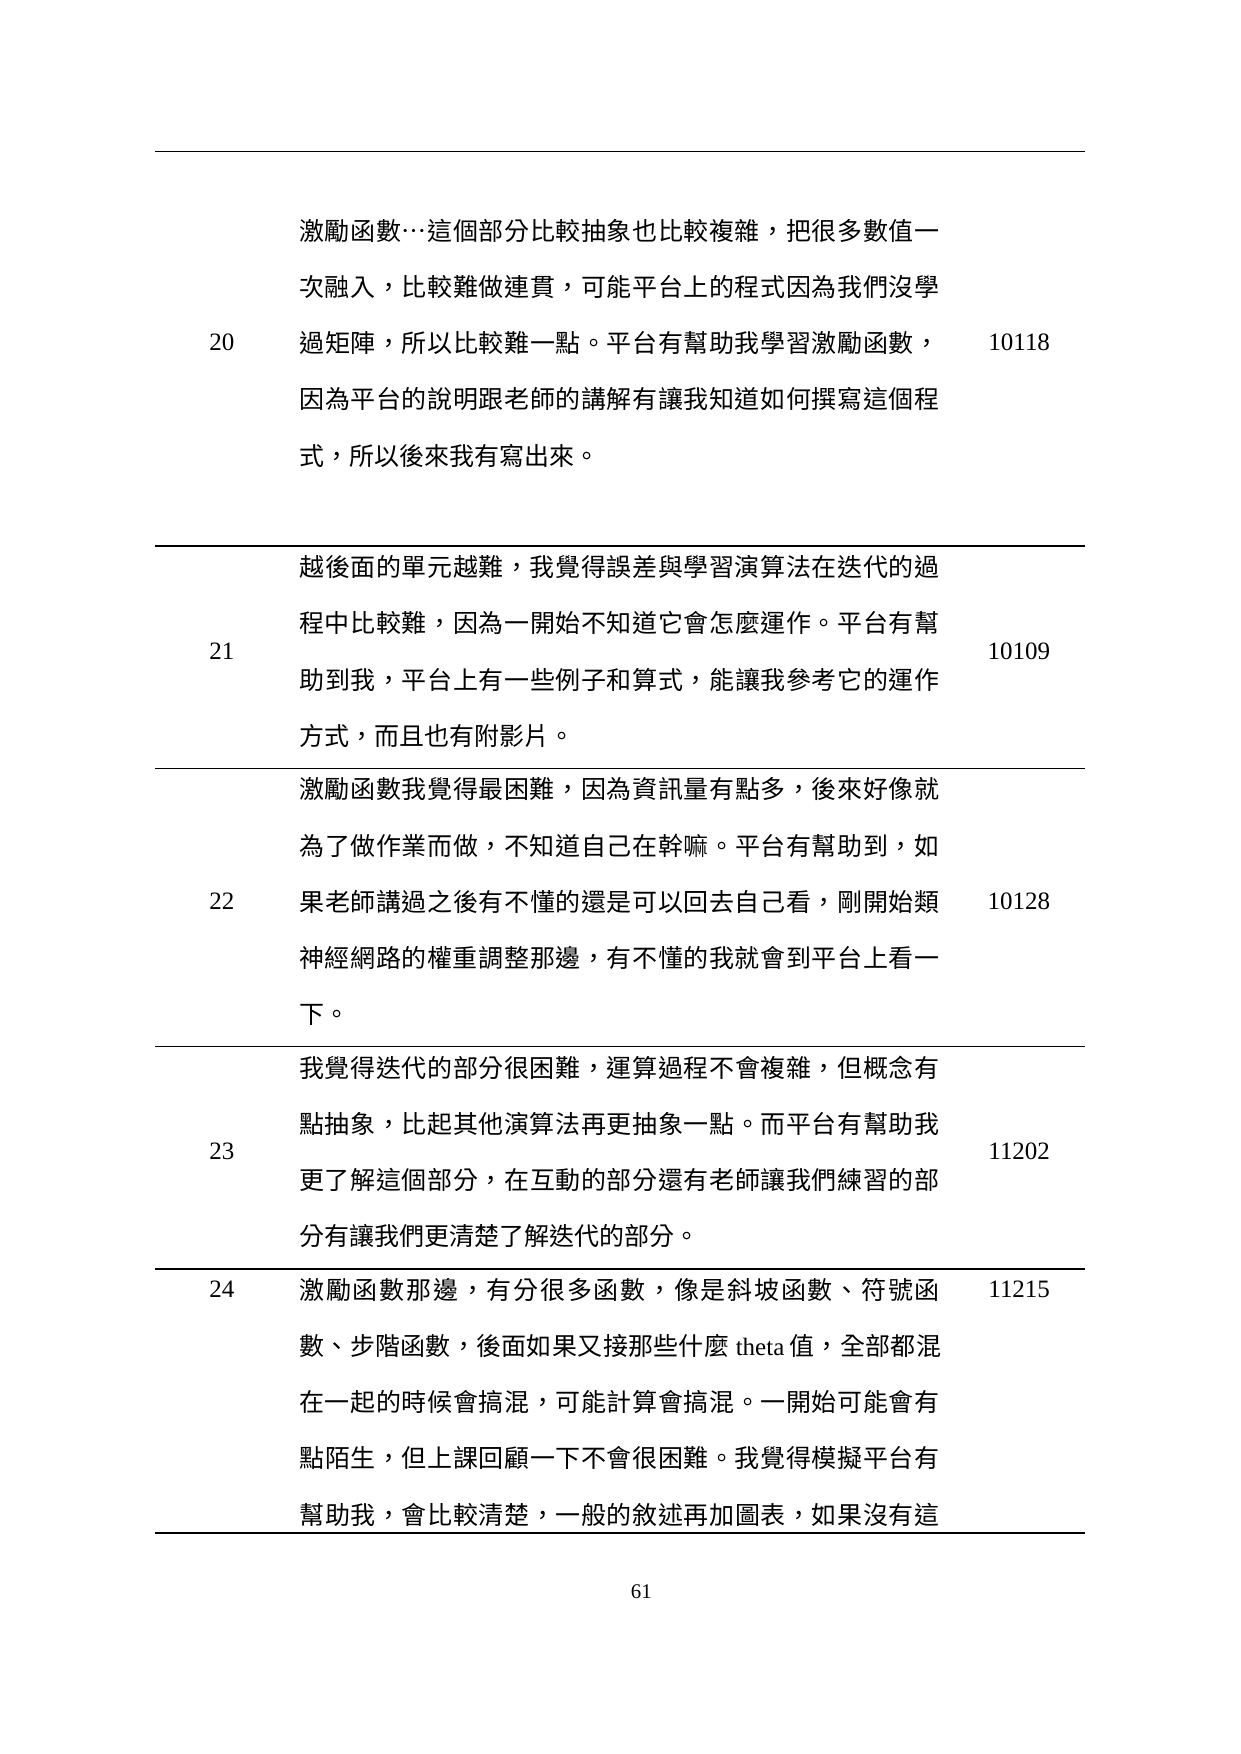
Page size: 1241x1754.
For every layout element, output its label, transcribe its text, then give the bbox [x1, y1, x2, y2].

table_cell 10128 [953, 769, 1085, 1046]
table_cell 越後面的單元越難，我覺得誤差與學習演算法在迭代的過程中比較難，因為一開始不知道它會怎麼運作。平台有幫助到我，平台上有一些例子和算式，能讓我參考它的運作方式，而且也有附影片。 [288, 547, 952, 767]
table_cell 激勵函數…這個部分比較抽象也比較複雜，把很多數值一次融入，比較難做連貫，可能平台上的程式因為我們沒學過矩陣，所以比較難一點。平台有幫助我學習激勵函數，因為平台的說明跟老師的講解有讓我知道如何撰寫這個程式，所以後來我有寫出來。 [288, 152, 952, 545]
table_cell 激勵函數我覺得最困難，因為資訊量有點多，後來好像就為了做作業而做，不知道自己在幹嘛。平台有幫助到，如果老師講過之後有不懂的還是可以回去自己看，剛開始類神經網路的權重調整那邊，有不懂的我就會到平台上看一下。 [288, 769, 952, 1046]
table_cell 10118 [953, 152, 1085, 545]
table_cell 11215 [953, 1270, 1085, 1532]
table_cell 23 [155, 1047, 288, 1268]
table_cell 11202 [953, 1047, 1085, 1268]
table_cell 21 [155, 547, 288, 767]
table_cell 22 [155, 769, 288, 1046]
table_cell 24 [155, 1270, 288, 1532]
table_cell 20 [155, 152, 288, 545]
table_cell 10109 [953, 547, 1085, 767]
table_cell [288, 1270, 952, 1532]
table_cell 我覺得迭代的部分很困難，運算過程不會複雜，但概念有點抽象，比起其他演算法再更抽象一點。而平台有幫助我更了解這個部分，在互動的部分還有老師讓我們練習的部分有讓我們更清楚了解迭代的部分。 [288, 1047, 952, 1268]
